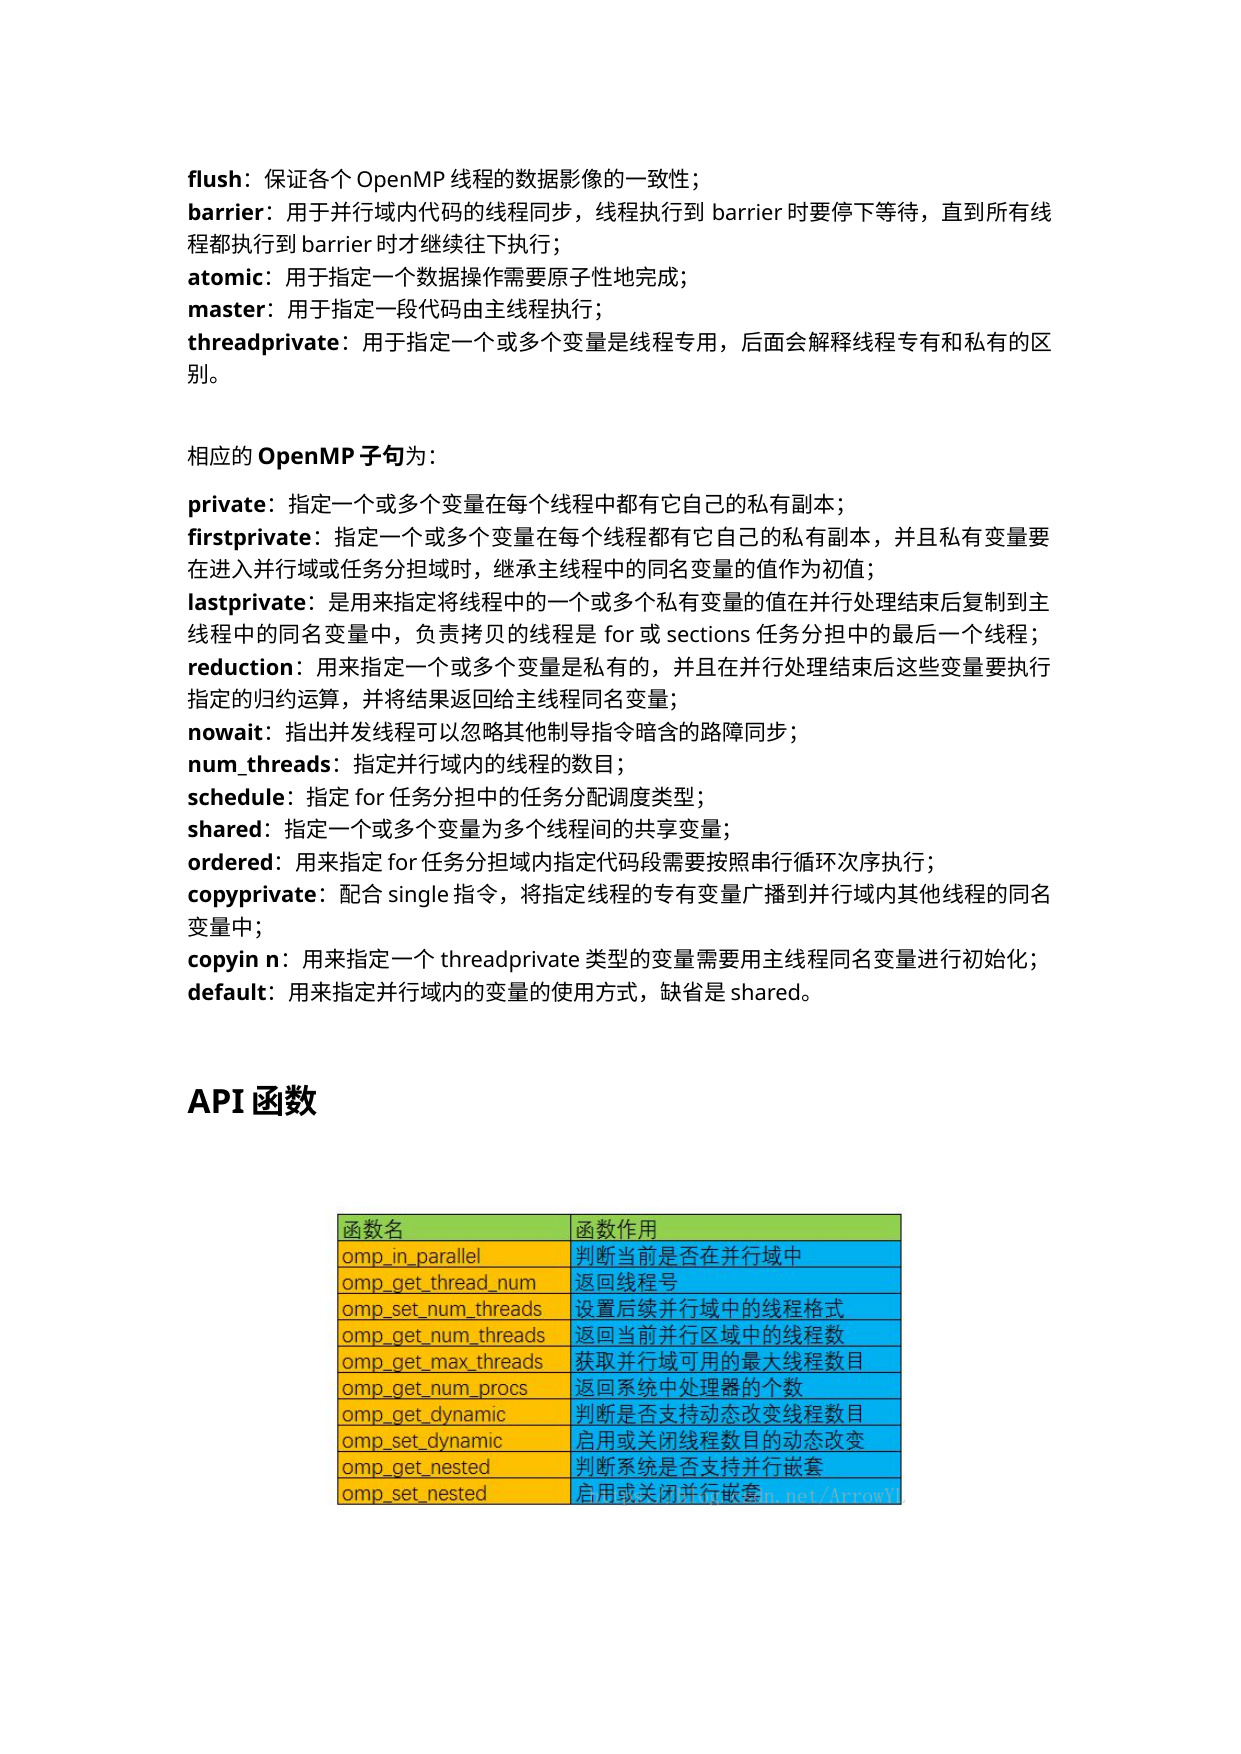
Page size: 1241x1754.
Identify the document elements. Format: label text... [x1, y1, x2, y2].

text private：指定一个或多个变量在每个线程中都有它自己的私有副本； [187, 487, 1053, 519]
text flush：保证各个OpenMP线程的数据影像的一致性； [187, 162, 1053, 194]
text 相应的OpenMP子句为： [187, 422, 1053, 487]
text copyprivate：配合single指令，将指定线程的专有变量广播到并行域内其他线程的同名变量中； [187, 877, 1053, 942]
text shared：指定一个或多个变量为多个线程间的共享变量； [187, 812, 1053, 844]
text lastprivate：是用来指定将线程中的一个或多个私有变量的值在并行处理结束后复制到主线程中的同名变量中，负责拷贝的线程是for或sections任务分担中的最后一个线程； reduction：用来指定一个或多个变量是私有的，并且在并行处理结束后这些变量要执行指定的归约运算，并将结果返回给主线程同名变量； [187, 584, 1053, 714]
subtitle API函数 [187, 1067, 1053, 1132]
text copyin n：用来指定一个threadprivate类型的变量需要用主线程同名变量进行初始化；default：用来指定并行域内的变量的使用方式，缺省是shared。 [187, 942, 1053, 1007]
text firstprivate：指定一个或多个变量在每个线程都有它自己的私有副本，并且私有变量要在进入并行域或任务分担域时，继承主线程中的同名变量的值作为初值； [187, 519, 1053, 584]
text threadprivate：用于指定一个或多个变量是线程专用，后面会解释线程专有和私有的区别。 [187, 324, 1053, 389]
text num_threads：指定并行域内的线程的数目； [187, 747, 1053, 779]
text ordered：用来指定for任务分担域内指定代码段需要按照串行循环次序执行； [187, 844, 1053, 877]
text schedule：指定for任务分担中的任务分配调度类型； [187, 779, 1053, 812]
picture [322, 1193, 918, 1518]
text nowait：指出并发线程可以忽略其他制导指令暗含的路障同步； [187, 714, 1053, 747]
text master：用于指定一段代码由主线程执行； [187, 292, 1053, 324]
text atomic：用于指定一个数据操作需要原子性地完成； [187, 259, 1053, 292]
text barrier：用于并行域内代码的线程同步，线程执行到barrier时要停下等待，直到所有线程都执行到barrier时才继续往下执行； [187, 194, 1053, 259]
